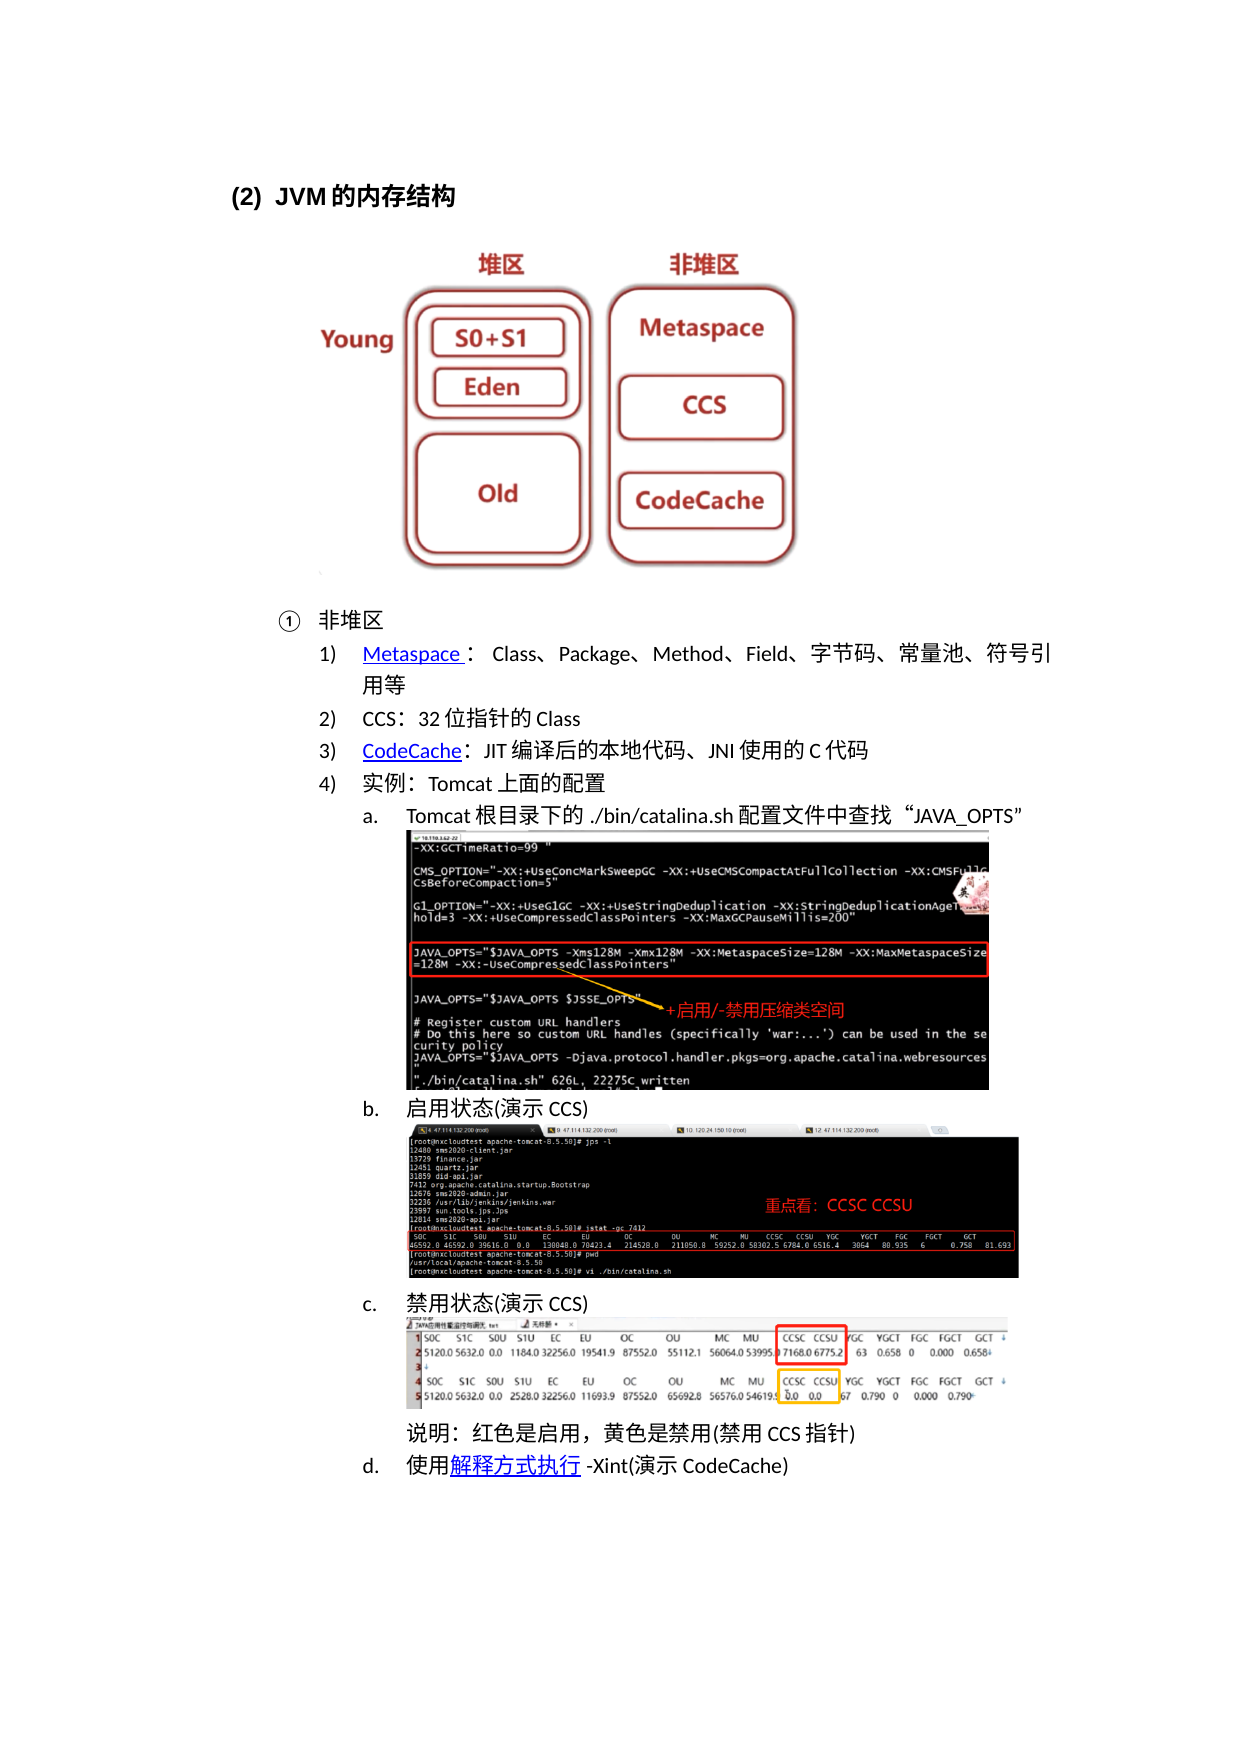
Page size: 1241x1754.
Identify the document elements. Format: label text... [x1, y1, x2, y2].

picture [406, 830, 989, 1090]
picture [406, 1122, 1019, 1278]
list 使用解释方式执行 -Xint(演示CodeCache) [362, 1448, 1053, 1480]
picture [318, 245, 807, 575]
list CodeCache：JIT编译后的本地代码、JNI使用的C代码 [319, 733, 1053, 765]
subtitle JVM的内存结构 [231, 162, 1053, 227]
list 实例：Tomcat上面的配置 [319, 765, 1053, 798]
list 启用状态(演示CCS) [362, 1090, 1053, 1123]
picture [406, 1317, 1008, 1409]
list CCS：32位指针的Class [319, 700, 1053, 733]
list 非堆区 [275, 603, 1053, 635]
list Metaspace ： Class、Package、Method、Field、字节码、常量池、符号引用等 [319, 635, 1053, 700]
list Tomcat根目录下的 ./bin/catalina.sh 配置文件中查找“JAVA_OPTS” [362, 798, 1053, 830]
list 禁用状态(演示CCS) [362, 1285, 1053, 1318]
list 说明：红色是启用，黄色是禁用(禁用CCS指针) [362, 1415, 1053, 1448]
